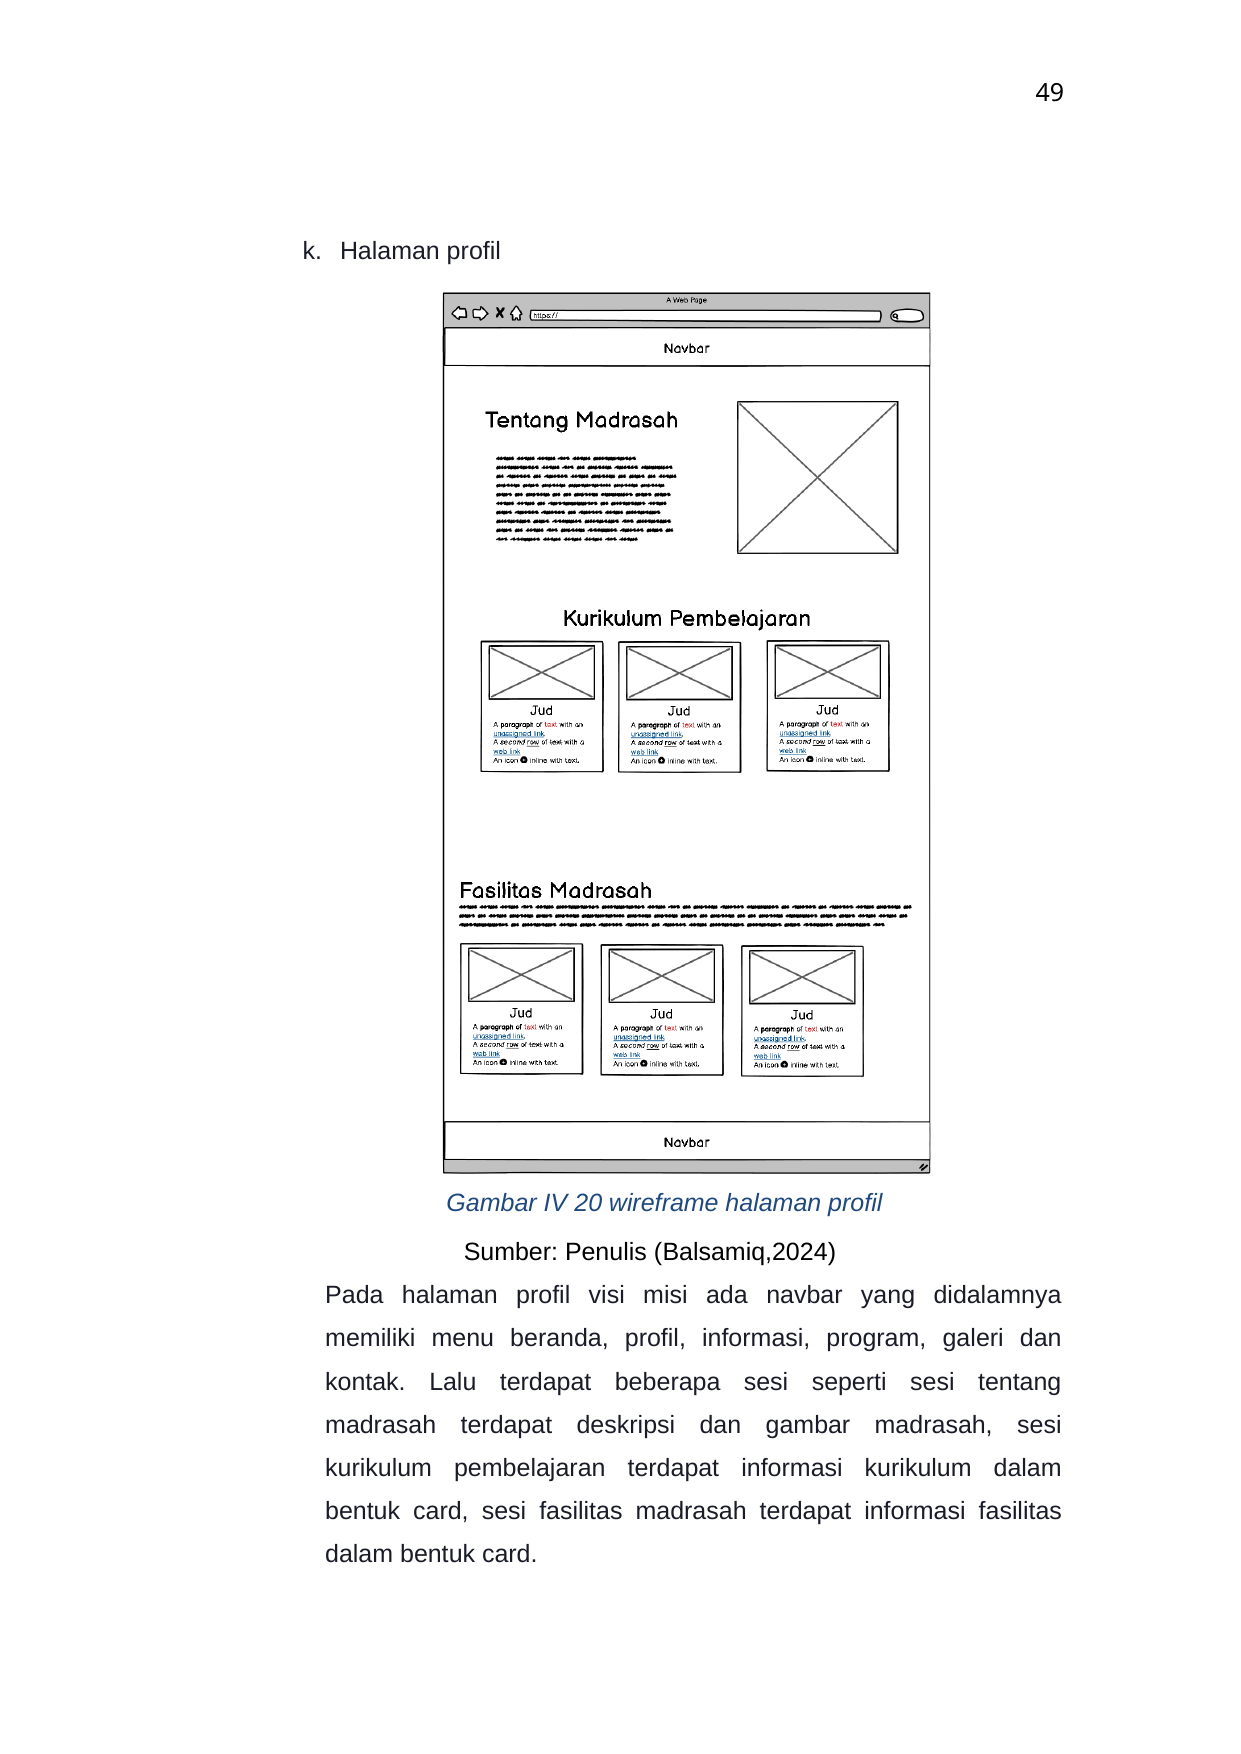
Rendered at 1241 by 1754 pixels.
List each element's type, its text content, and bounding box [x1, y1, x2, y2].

text Sumber: Penulis (Balsamiq,2024) [236, 1237, 1063, 1266]
picture [442, 292, 931, 1174]
list Halaman profil [302, 236, 1050, 265]
text Pada halaman profil visi misi ada navbar yang didalamnya memiliki menu beranda, profil, informasi, program, galeri dan kontak. Lalu terdapat beberapa sesi seperti sesi tentang madrasah terdapat deskripsi dan gambar madrasah, sesi kurikulum pembelajaran terdapat informasi kurikulum dalam bentuk card, sesi fasilitas madrasah terdapat informasi fasilitas dalam bentuk card. [325, 1280, 1063, 1568]
